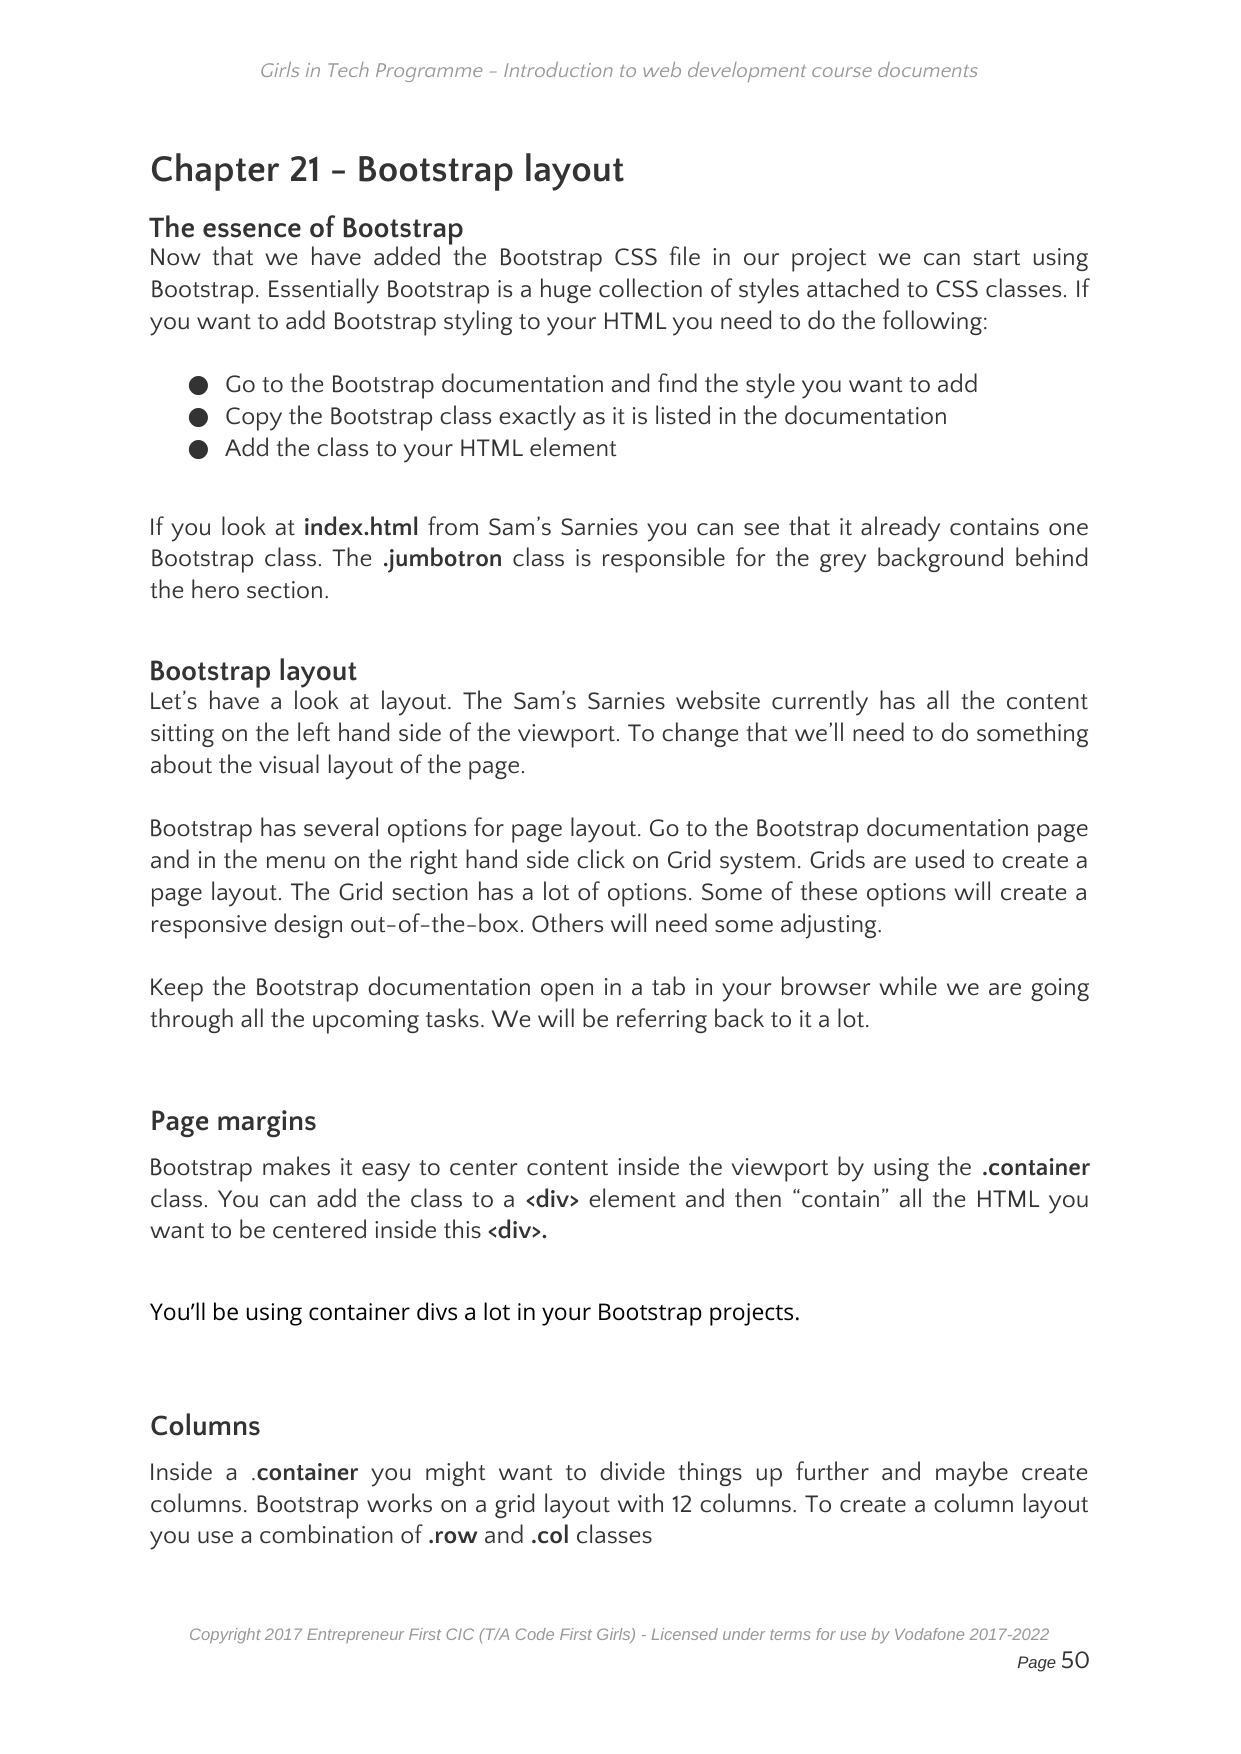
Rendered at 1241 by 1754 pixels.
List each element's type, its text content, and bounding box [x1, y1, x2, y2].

subtitle Chapter 21 - Bootstrap layout [150, 150, 1090, 192]
text Inside a .container you might want to divide things up further and maybe create columns. Bootstrap works on a grid layout with 12 columns. To create a column layout you use a combination of .row and .col classes [148, 1459, 1090, 1550]
text Bootstrap makes it easy to center content inside the viewport by using the .container class. You can add the class to a <div> element and then “contain” all the HTML you want to be centered inside this <div>. [148, 1154, 1090, 1245]
subtitle Bootstrap layout [148, 656, 1090, 688]
subtitle The essence of Bootstrap [148, 212, 1090, 244]
text Now that we have added the Bootstrap CSS file in our project we can start using Bootstrap. Essentially Bootstrap is a huge collection of styles attached to CSS classes. If you want to add Bootstrap styling to your HTML you need to do the following: [148, 244, 1090, 336]
text Keep the Bootstrap documentation open in a tab in your browser while we are going through all the upcoming tasks. We will be referring back to it a lot. [148, 974, 1090, 1034]
text Let’s have a look at layout. The Sam’s Sarnies website currently has all the content sitting on the left hand side of the viewport. To change that we’ll need to do something about the visual layout of the page. [148, 688, 1090, 779]
list Add the class to your HTML element [187, 435, 1090, 463]
list Copy the Bootstrap class exactly as it is listed in the documentation [187, 403, 1090, 431]
text You’ll be using container divs a lot in your Bootstrap projects. [150, 1296, 1090, 1327]
subtitle Page margins [150, 1106, 1090, 1138]
subtitle Columns [150, 1411, 1090, 1443]
text If you look at index.html from Sam’s Sarnies you can see that it already contains one Bootstrap class. The .jumbotron class is responsible for the grey background behind the hero section. [148, 514, 1090, 605]
text Bootstrap has several options for page layout. Go to the Bootstrap documentation page and in the menu on the right hand side click on Grid system. Grids are used to create a page layout. The Grid section has a lot of options. Some of these options will create a responsive design out-of-the-box. Others will need some adjusting. [148, 815, 1090, 938]
list Go to the Bootstrap documentation and find the style you want to add [187, 372, 1090, 399]
